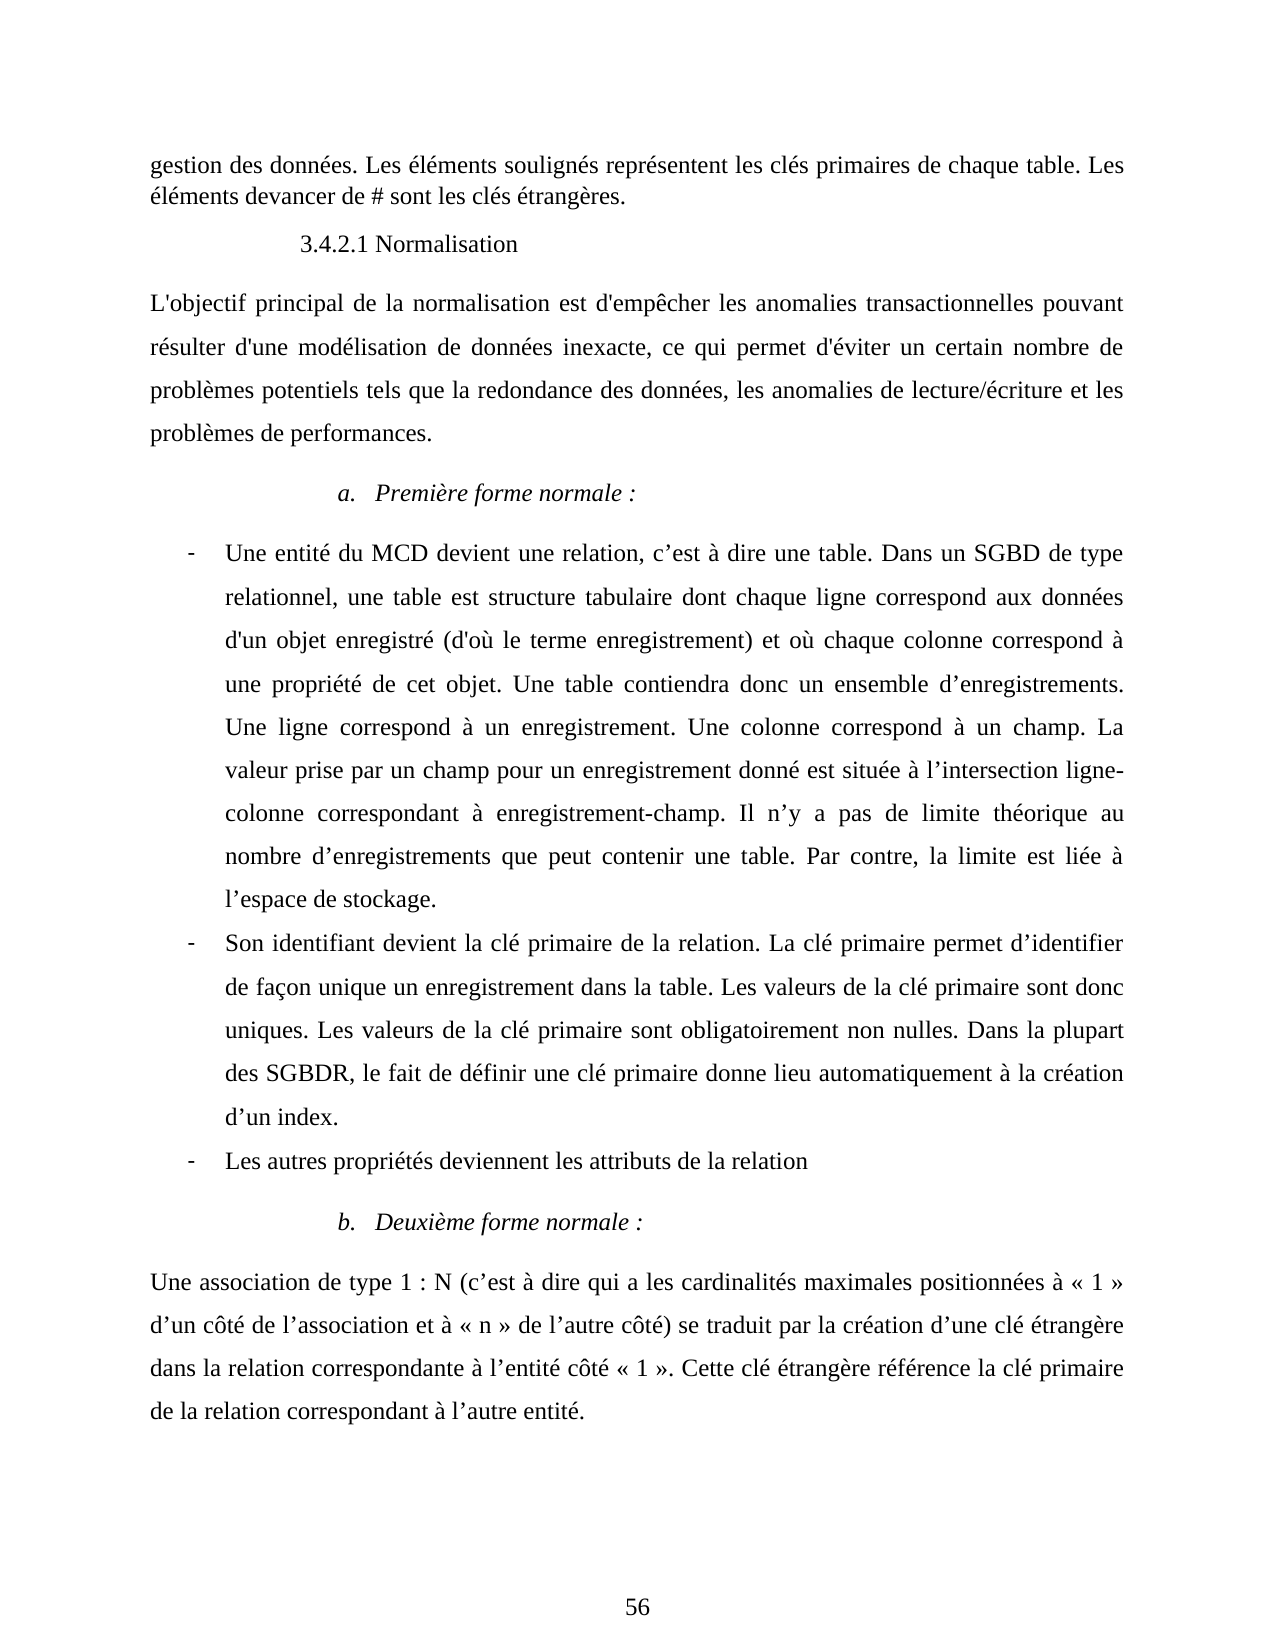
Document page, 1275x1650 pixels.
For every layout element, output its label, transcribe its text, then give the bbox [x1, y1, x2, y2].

text Deuxième forme normale : [337, 1207, 1125, 1236]
text L'objectif principal de la normalisation est d'empêcher les anomalies transactionnelles pouvant résulter d'une modélisation de données inexacte, ce qui permet d'éviter un certain nombre de problèmes potentiels tels que la redondance des données, les anomalies de lecture/écriture et les problèmes de performances. [150, 288, 1125, 447]
list Son identifiant devient la clé primaire de la relation. La clé primaire permet d’identifier de façon unique un enregistrement dans la table. Les valeurs de la clé primaire sont donc uniques. Les valeurs de la clé primaire sont obligatoirement non nulles. Dans la plupart des SGBDR, le fait de définir une clé primaire donne lieu automatiquement à la création d’un index. [187, 927, 1125, 1130]
list Une entité du MCD devient une relation, c’est à dire une table. Dans un SGBD de type relationnel, une table est structure tabulaire dont chaque ligne correspond aux données d'un objet enregistré (d'où le terme enregistrement) et où chaque colonne correspond à une propriété de cet objet. Une table contiendra donc un ensemble d’enregistrements. Une ligne correspond à un enregistrement. Une colonne correspond à un champ. La valeur prise par un champ pour un enregistrement donné est située à l’intersection ligne-colonne correspondant à enregistrement-champ. Il n’y a pas de limite théorique au nombre d’enregistrements que peut contenir une table. Par contre, la limite est liée à l’espace de stockage. [187, 537, 1125, 913]
text Première forme normale : [337, 478, 1125, 506]
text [150, 150, 1125, 210]
text Une association de type 1 : N (c’est à dire qui a les cardinalités maximales positionnées à « 1 » d’un côté de l’association et à « n » de l’autre côté) se traduit par la création d’une clé étrangère dans la relation correspondante à l’entité côté « 1 ». Cette clé étrangère référence la clé primaire de la relation correspondant à l’autre entité. [150, 1267, 1125, 1425]
list Les autres propriétés deviennent les attributs de la relation [187, 1145, 1125, 1175]
text Normalisation [300, 229, 1125, 257]
